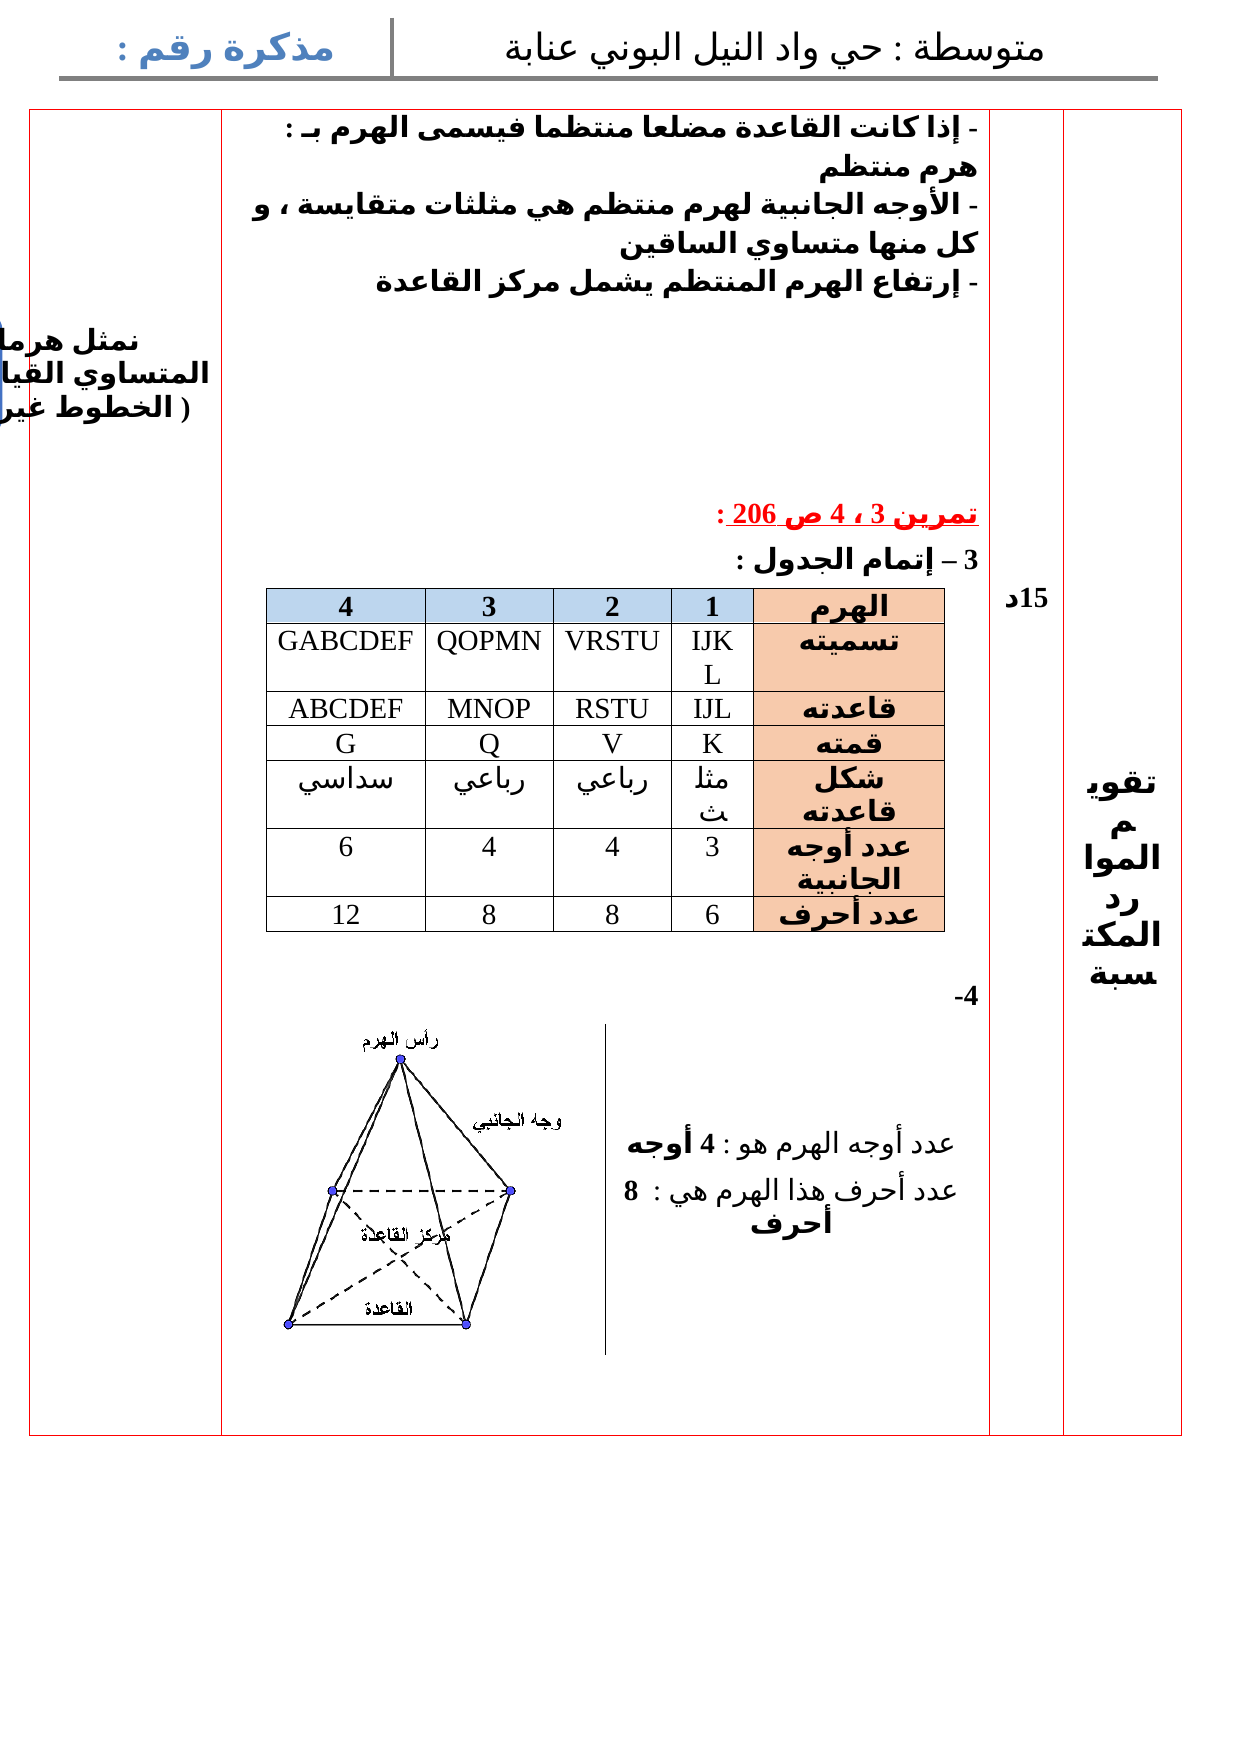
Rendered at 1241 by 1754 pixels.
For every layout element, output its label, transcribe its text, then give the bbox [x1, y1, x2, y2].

table_cell 5د 25د 15د 15د [990, 110, 1063, 1435]
picture [271, 1023, 567, 1342]
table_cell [30, 110, 221, 1435]
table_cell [222, 110, 989, 1435]
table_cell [1064, 110, 1181, 1435]
